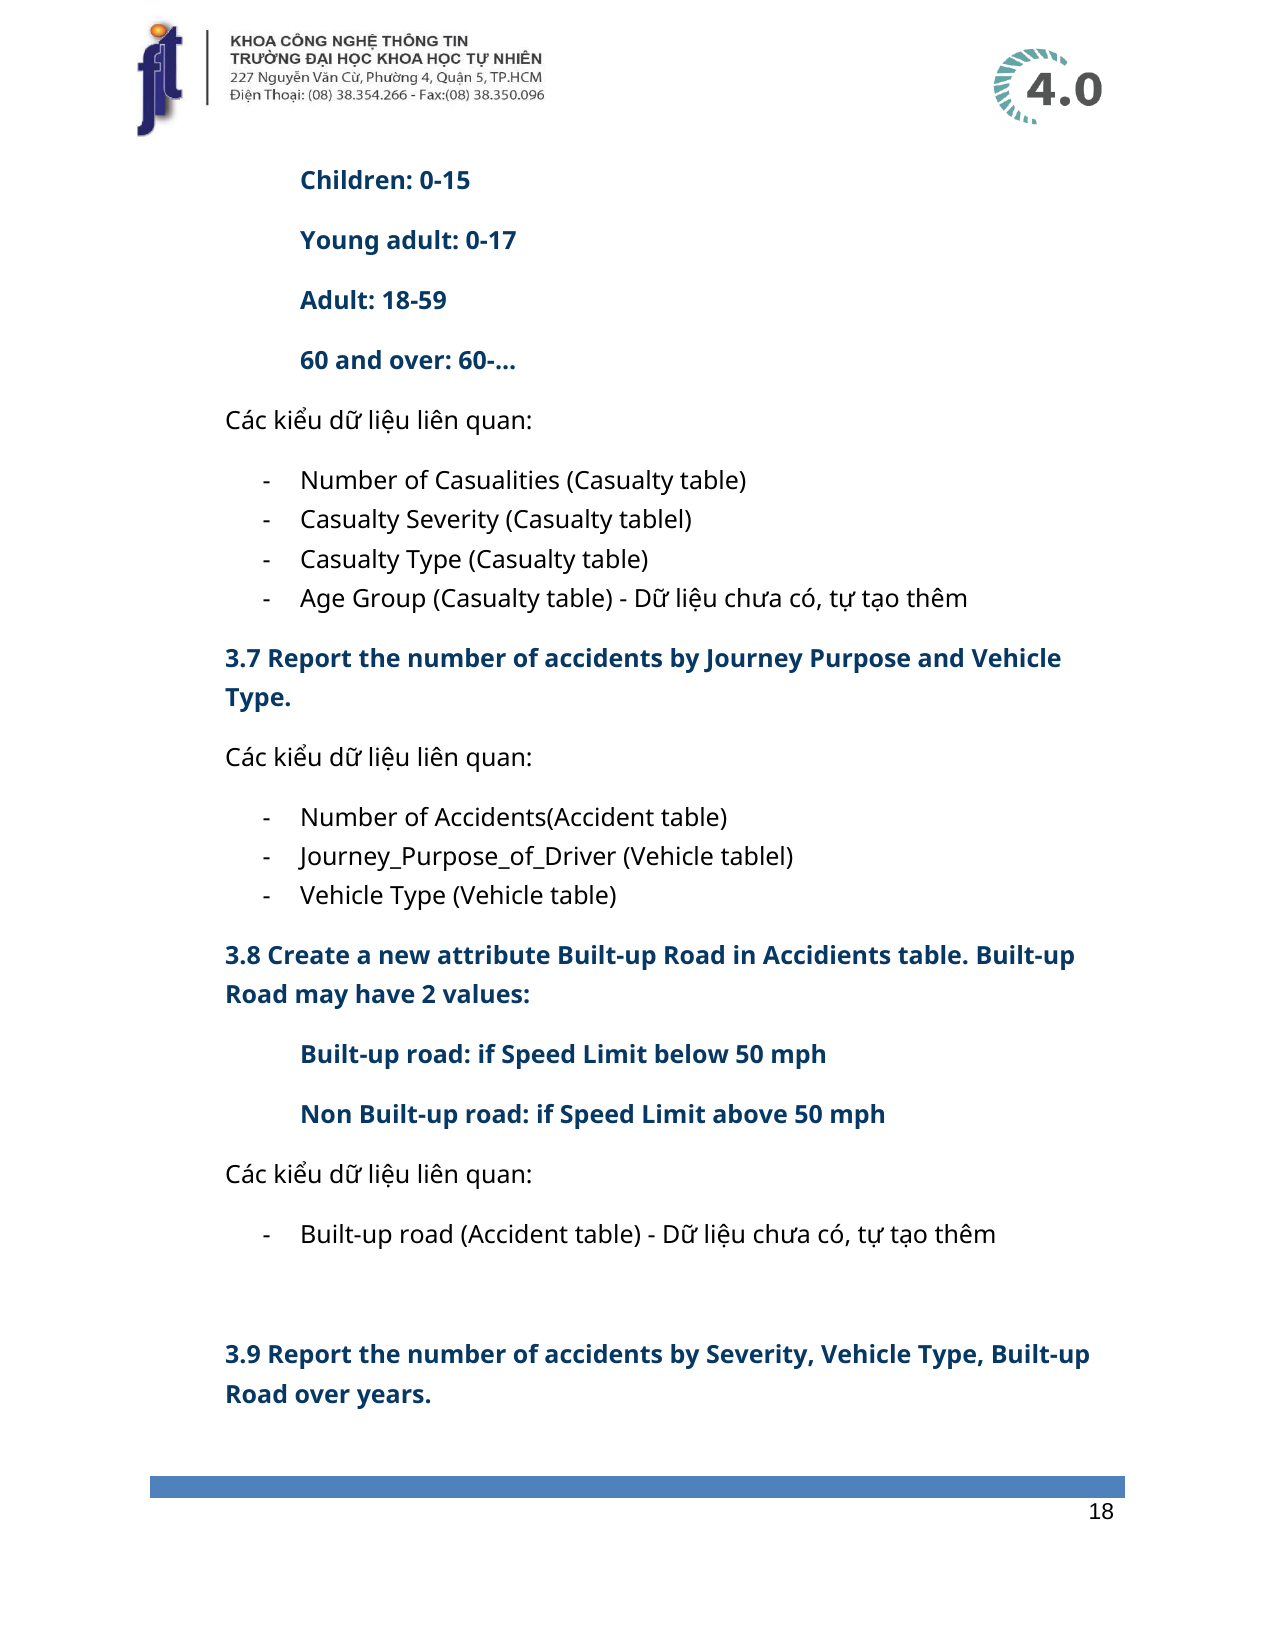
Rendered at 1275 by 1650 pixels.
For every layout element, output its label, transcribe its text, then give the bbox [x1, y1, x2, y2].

text Các kiểu dữ liệu liên quan: [225, 1157, 1125, 1191]
text 3.9 Report the number of accidents by Severity, Vehicle Type, Built-up Road over years. [225, 1337, 1125, 1410]
list Casualty Type (Casualty table) [262, 541, 1125, 575]
text 60 and over: 60-... [225, 343, 1125, 377]
picture [967, 41, 1130, 131]
text Children: 0-15 [225, 150, 1125, 197]
list Casualty Severity (Casualty tablel) [262, 502, 1125, 536]
text Non Built-up road: if Speed Limit above 50 mph [300, 1097, 1125, 1131]
text 3.7 Report the number of accidents by Journey Purpose and Vehicle Type. [225, 640, 1125, 714]
list Journey_Purpose_of_Driver (Vehicle tablel) [262, 839, 1125, 873]
list Age Group (Casualty table) - Dữ liệu chưa có, tự tạo thêm [262, 580, 1125, 614]
text Built-up road: if Speed Limit below 50 mph [300, 1037, 1125, 1071]
list Number of Accidents(Accident table) [262, 799, 1125, 834]
text Young adult: 0-17 [225, 223, 1125, 257]
picture [114, 14, 577, 158]
text Các kiểu dữ liệu liên quan: [225, 403, 1125, 437]
list Built-up road (Accident table) - Dữ liệu chưa có, tự tạo thêm [262, 1217, 1125, 1251]
text 3.8 Create a new attribute Built-up Road in Accidients table. Built-up Road may have 2 values: [225, 938, 1125, 1011]
text Adult: 18-59 [225, 283, 1125, 317]
list Vehicle Type (Vehicle table) [262, 878, 1125, 912]
list Number of Casualities (Casualty table) [262, 463, 1125, 497]
text Các kiểu dữ liệu liên quan: [225, 739, 1125, 774]
